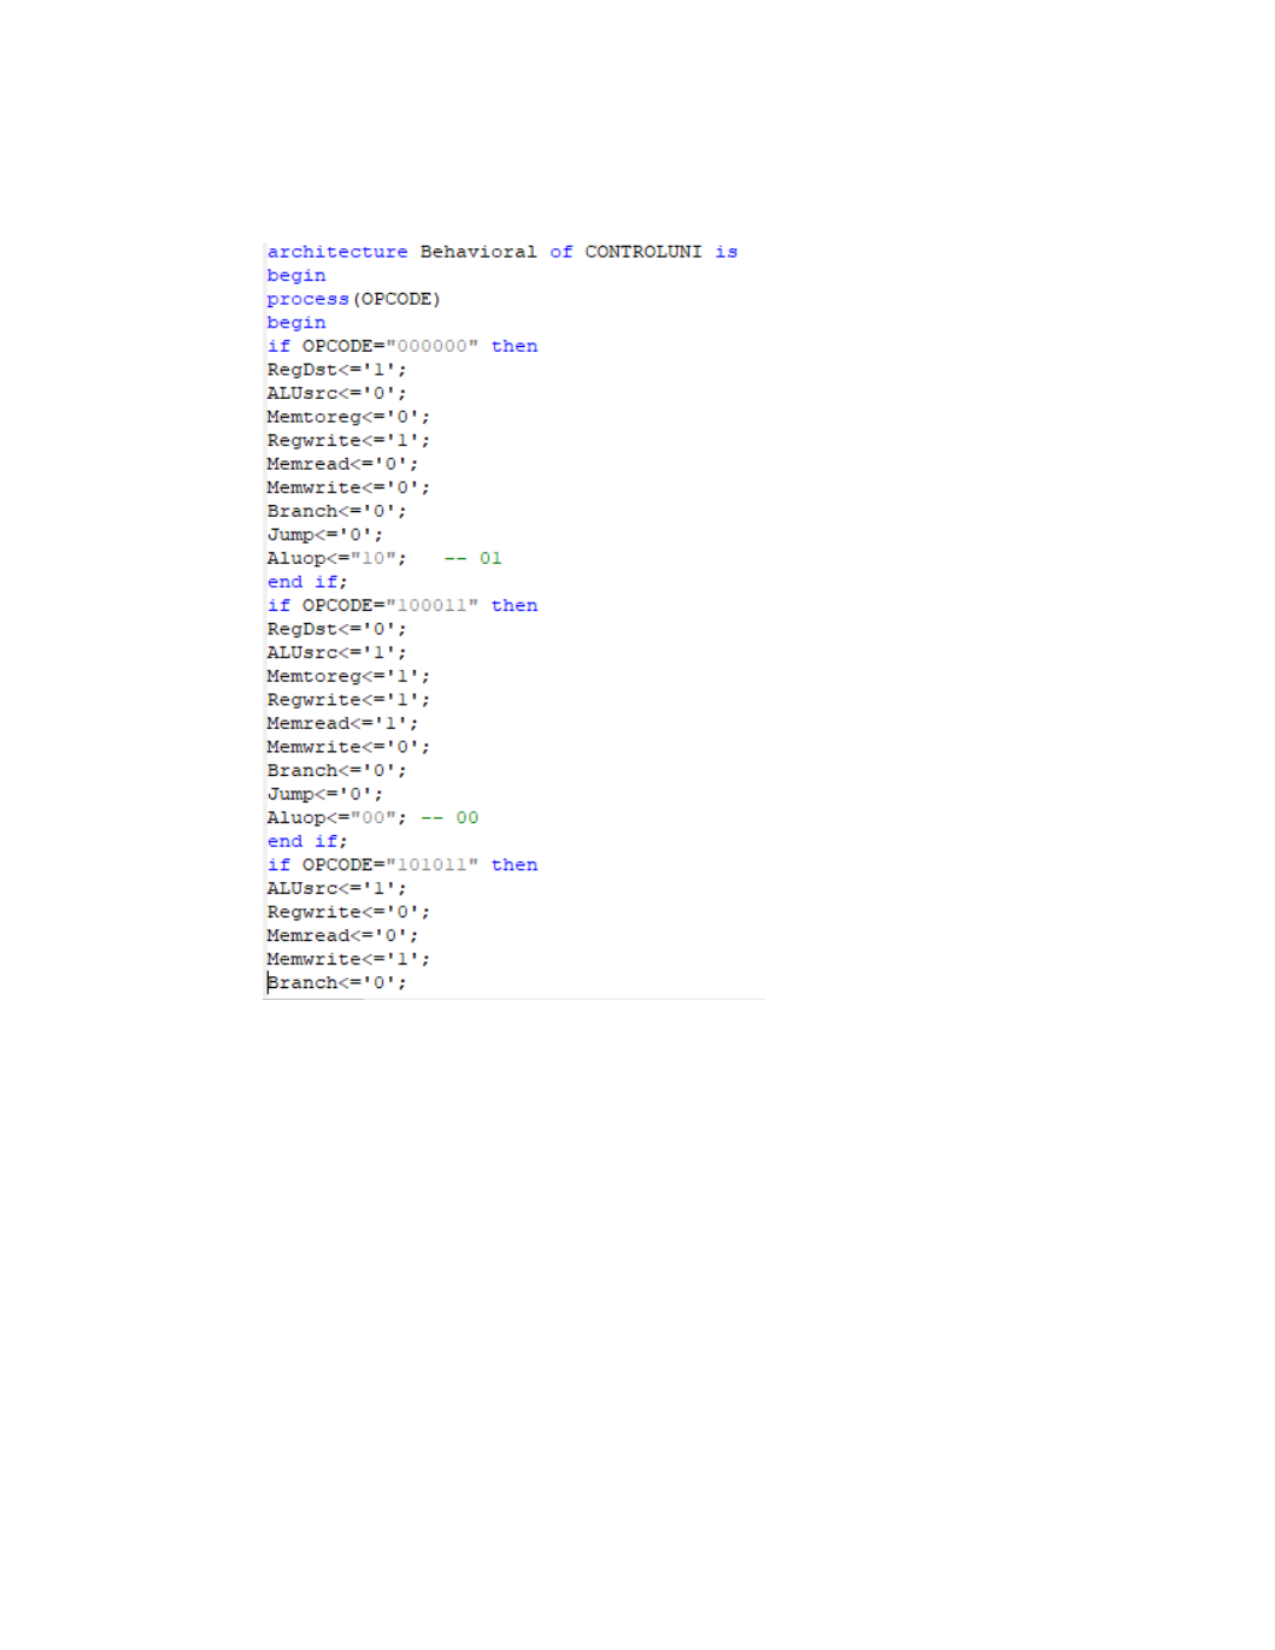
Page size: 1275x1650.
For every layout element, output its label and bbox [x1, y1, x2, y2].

picture [262, 240, 766, 1000]
